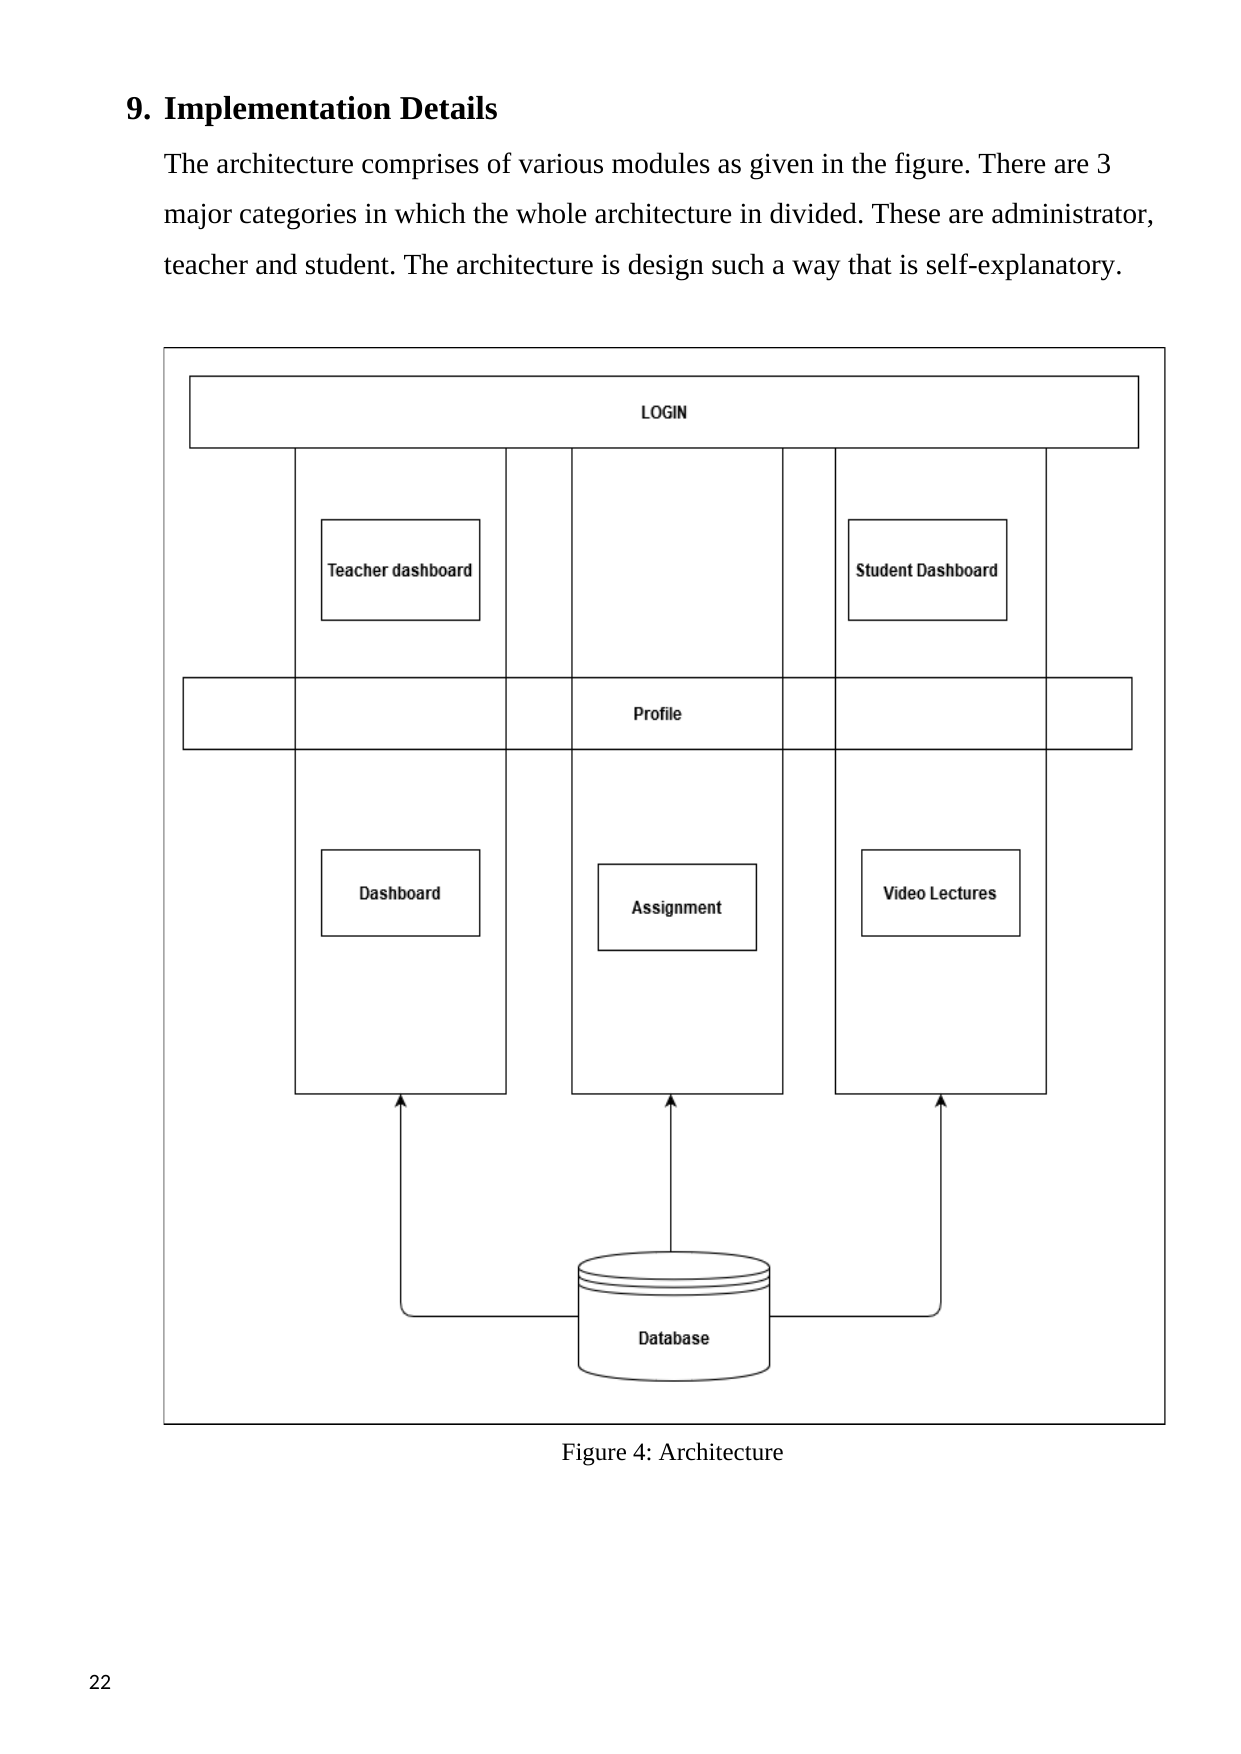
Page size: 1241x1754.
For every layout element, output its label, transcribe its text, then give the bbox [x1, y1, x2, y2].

picture [163, 347, 1167, 1425]
list Figure 4: Architecture [164, 1437, 1181, 1466]
list Implementation Details [126, 89, 1181, 127]
list The architecture comprises of various modules as given in the figure. There are 3 major categories in which the whole architecture in divided. These are administrator, teacher and student. The architecture is design such a way that is self-explanatory. [164, 146, 1181, 280]
